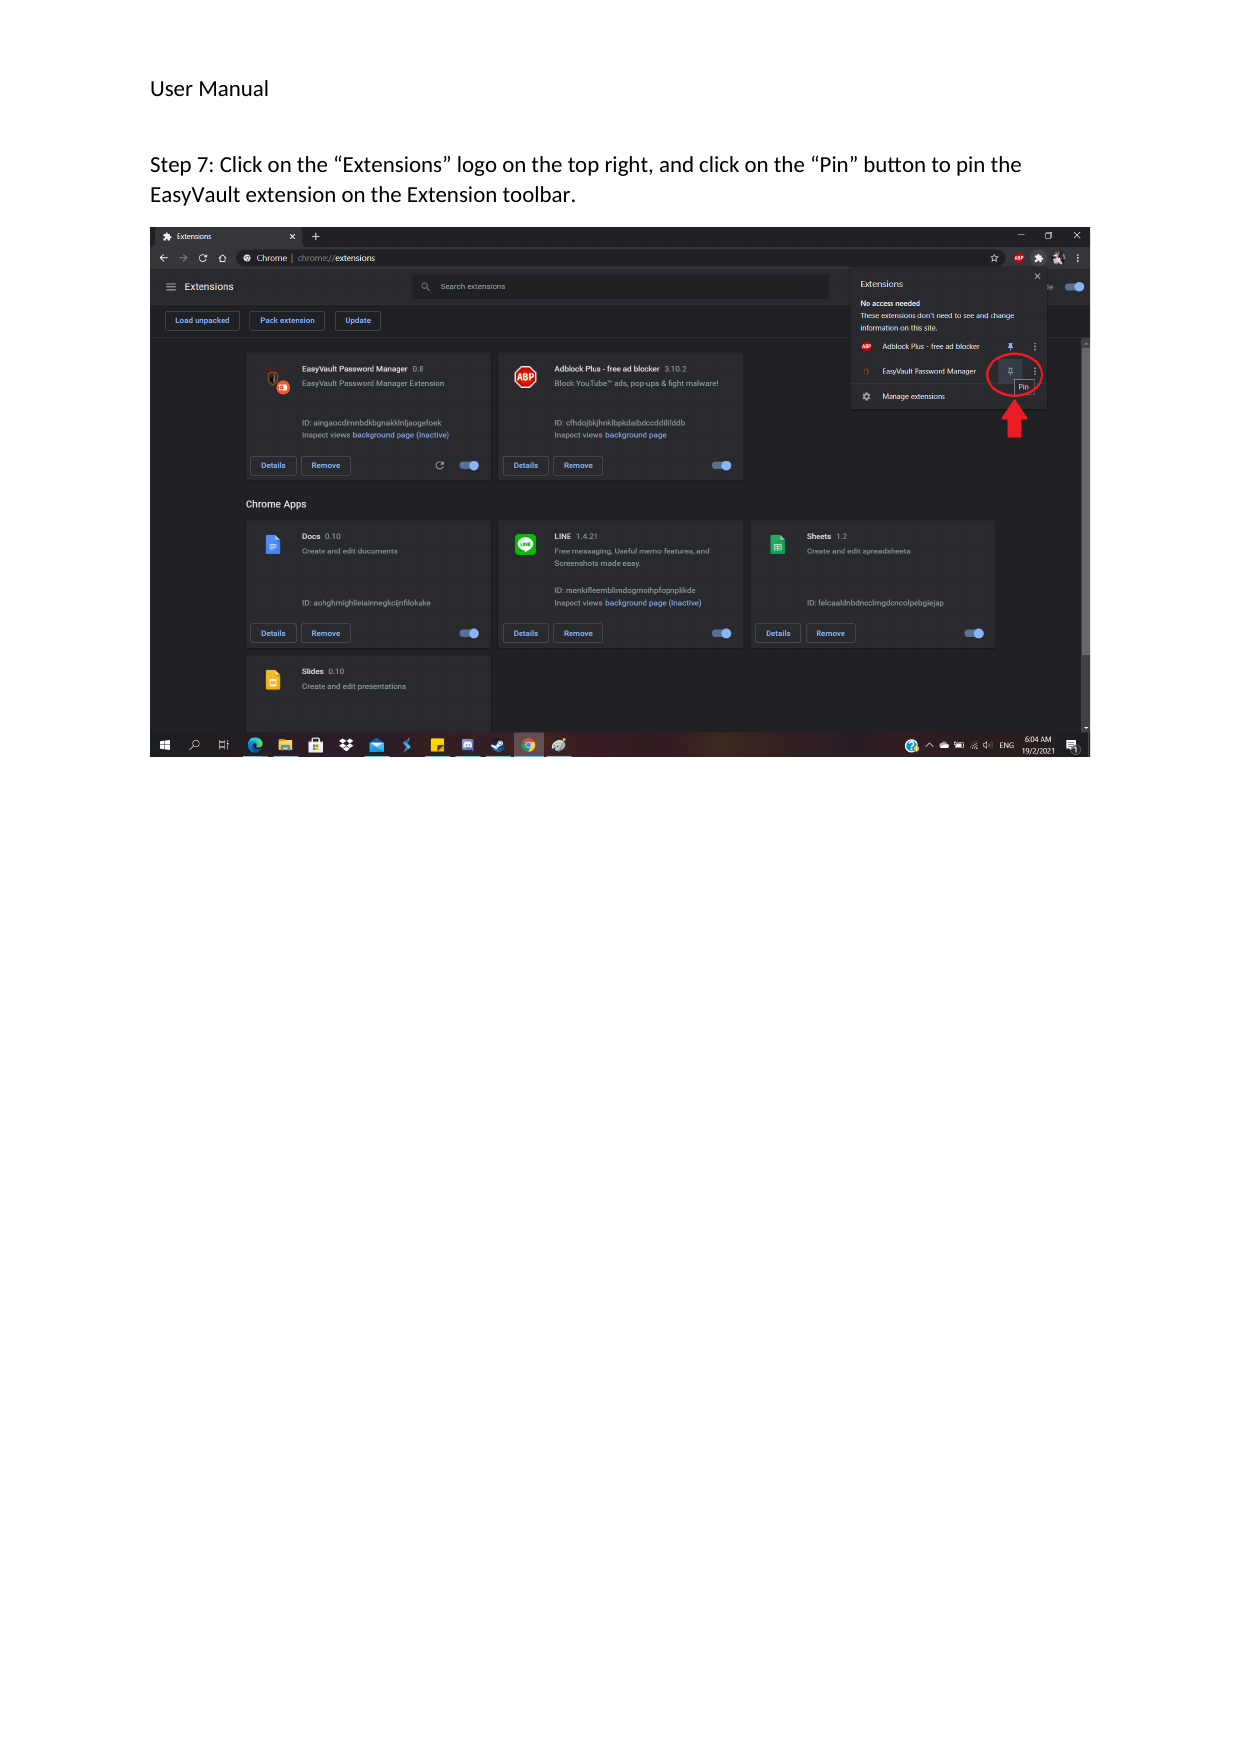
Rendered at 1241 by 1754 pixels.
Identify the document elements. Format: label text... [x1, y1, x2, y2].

text Step 7: Click on the “Extensions” logo on the top right, and click on the “Pin” button to pin the EasyVault extension on the Extension toolbar. [150, 150, 1090, 208]
picture [150, 227, 1091, 757]
